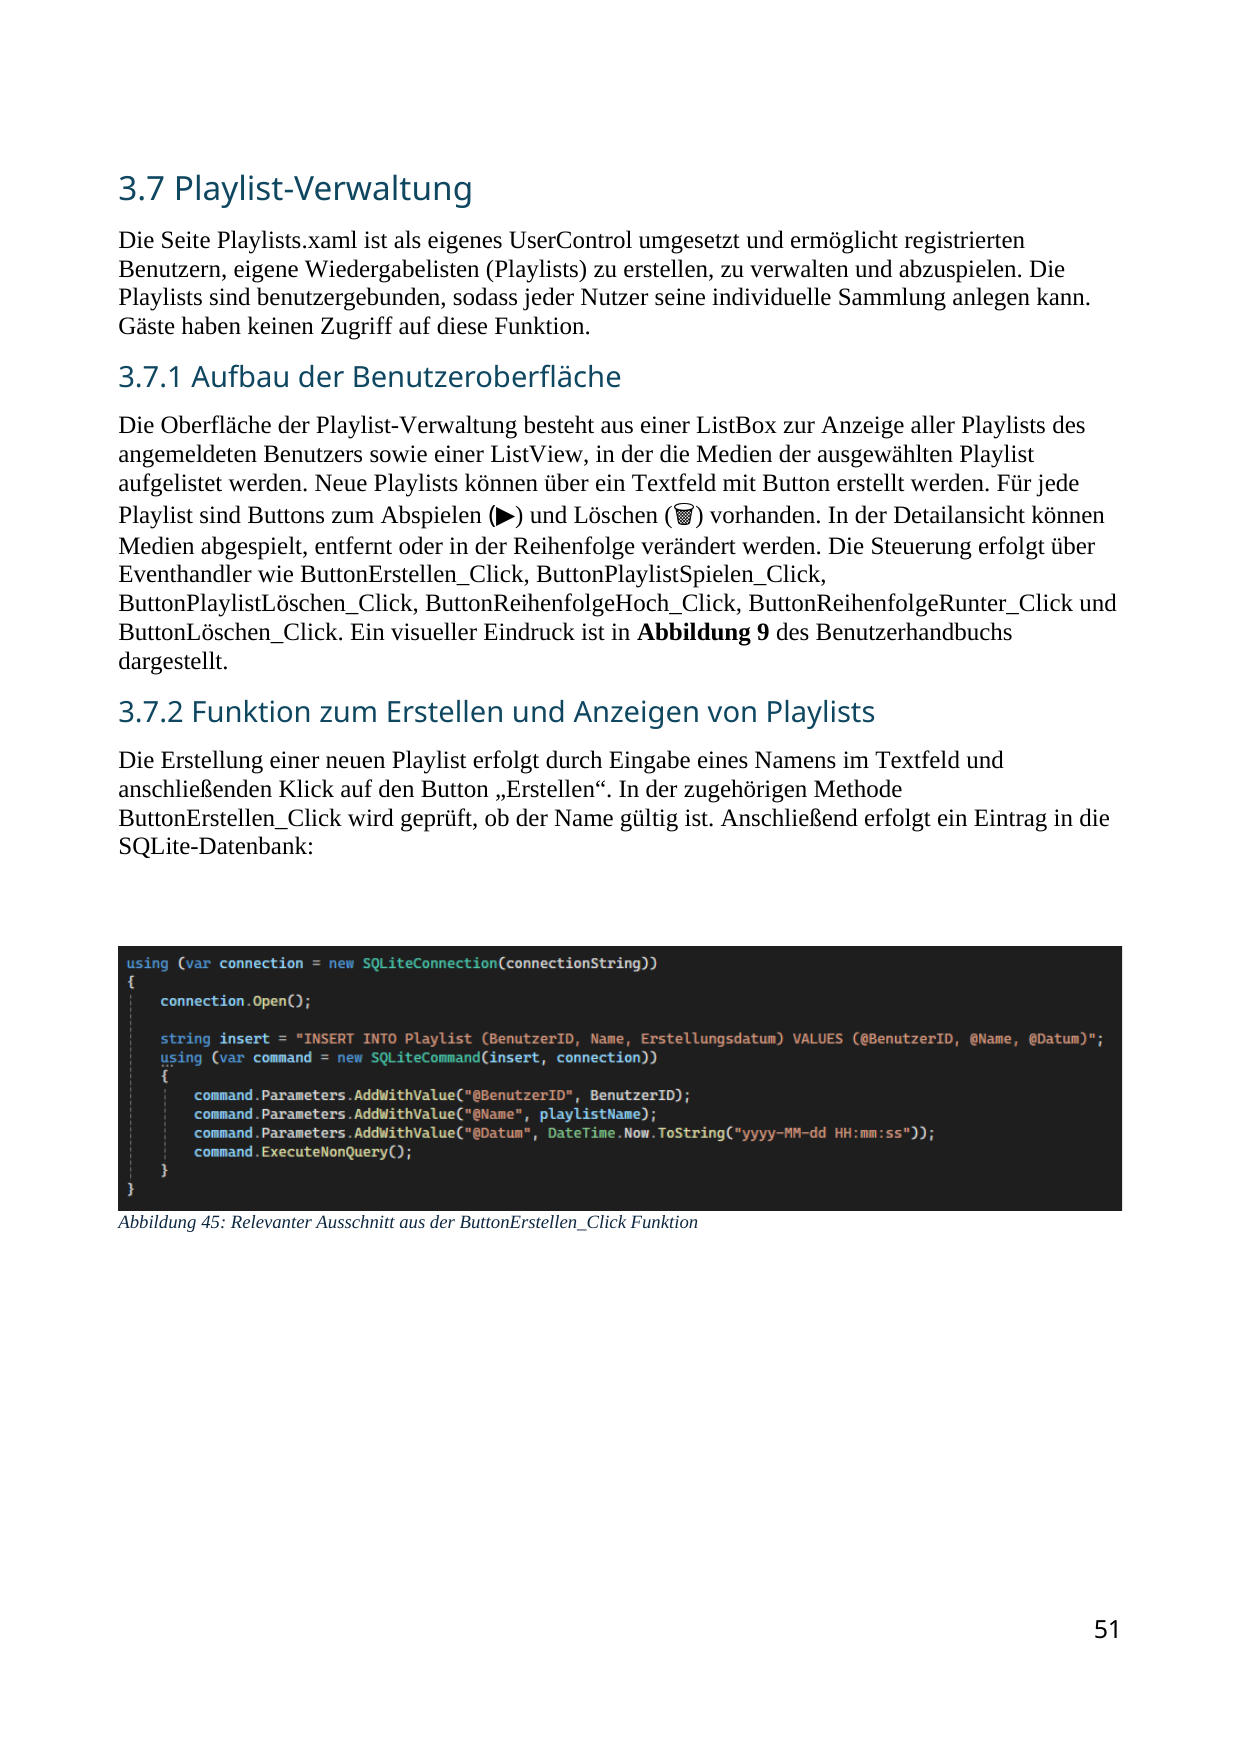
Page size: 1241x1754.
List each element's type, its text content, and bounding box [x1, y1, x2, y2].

text Die Erstellung einer neuen Playlist erfolgt durch Eingabe eines Namens im Textfeld und anschließenden Klick auf den Button „Erstellen“. In der zugehörigen Methode ButtonErstellen_Click wird geprüft, ob der Name gültig ist. Anschließend erfolgt ein Eintrag in die SQLite-Datenbank: [118, 745, 1122, 860]
text Abbildung 45: Relevanter Ausschnitt aus der ButtonErstellen_Click Funktion [118, 1211, 1122, 1232]
subtitle 3.7.2 Funktion zum Erstellen und Anzeigen von Playlists [118, 691, 1122, 731]
text Die Oberfläche der Playlist-Verwaltung besteht aus einer ListBox zur Anzeige aller Playlists des angemeldeten Benutzers sowie einer ListView, in der die Medien der ausgewählten Playlist aufgelistet werden. Neue Playlists können über ein Textfeld mit Button erstellt werden. Für jede Playlist sind Buttons zum Abspielen (▶️) und Löschen (🗑️) vorhanden. In der Detailansicht können Medien abgespielt, entfernt oder in der Reihenfolge verändert werden. Die Steuerung erfolgt über Eventhandler wie ButtonErstellen_Click, ButtonPlaylistSpielen_Click, ButtonPlaylistLöschen_Click, ButtonReihenfolgeHoch_Click, ButtonReihenfolgeRunter_Click und ButtonLöschen_Click. Ein visueller Eindruck ist in Abbildung 9 des Benutzerhandbuchs dargestellt. [118, 411, 1122, 674]
text Die Seite Playlists.xaml ist als eigenes UserControl umgesetzt und ermöglicht registrierten Benutzern, eigene Wiedergabelisten (Playlists) zu erstellen, zu verwalten und abzuspielen. Die Playlists sind benutzergebunden, sodass jeder Nutzer seine individuelle Sammlung anlegen kann. Gäste haben keinen Zugriff auf diese Funktion. [118, 225, 1122, 340]
subtitle 3.7 Playlist-Verwaltung [118, 164, 1122, 210]
subtitle 3.7.1 Aufbau der Benutzeroberfläche [118, 357, 1122, 396]
picture [118, 946, 1123, 1211]
